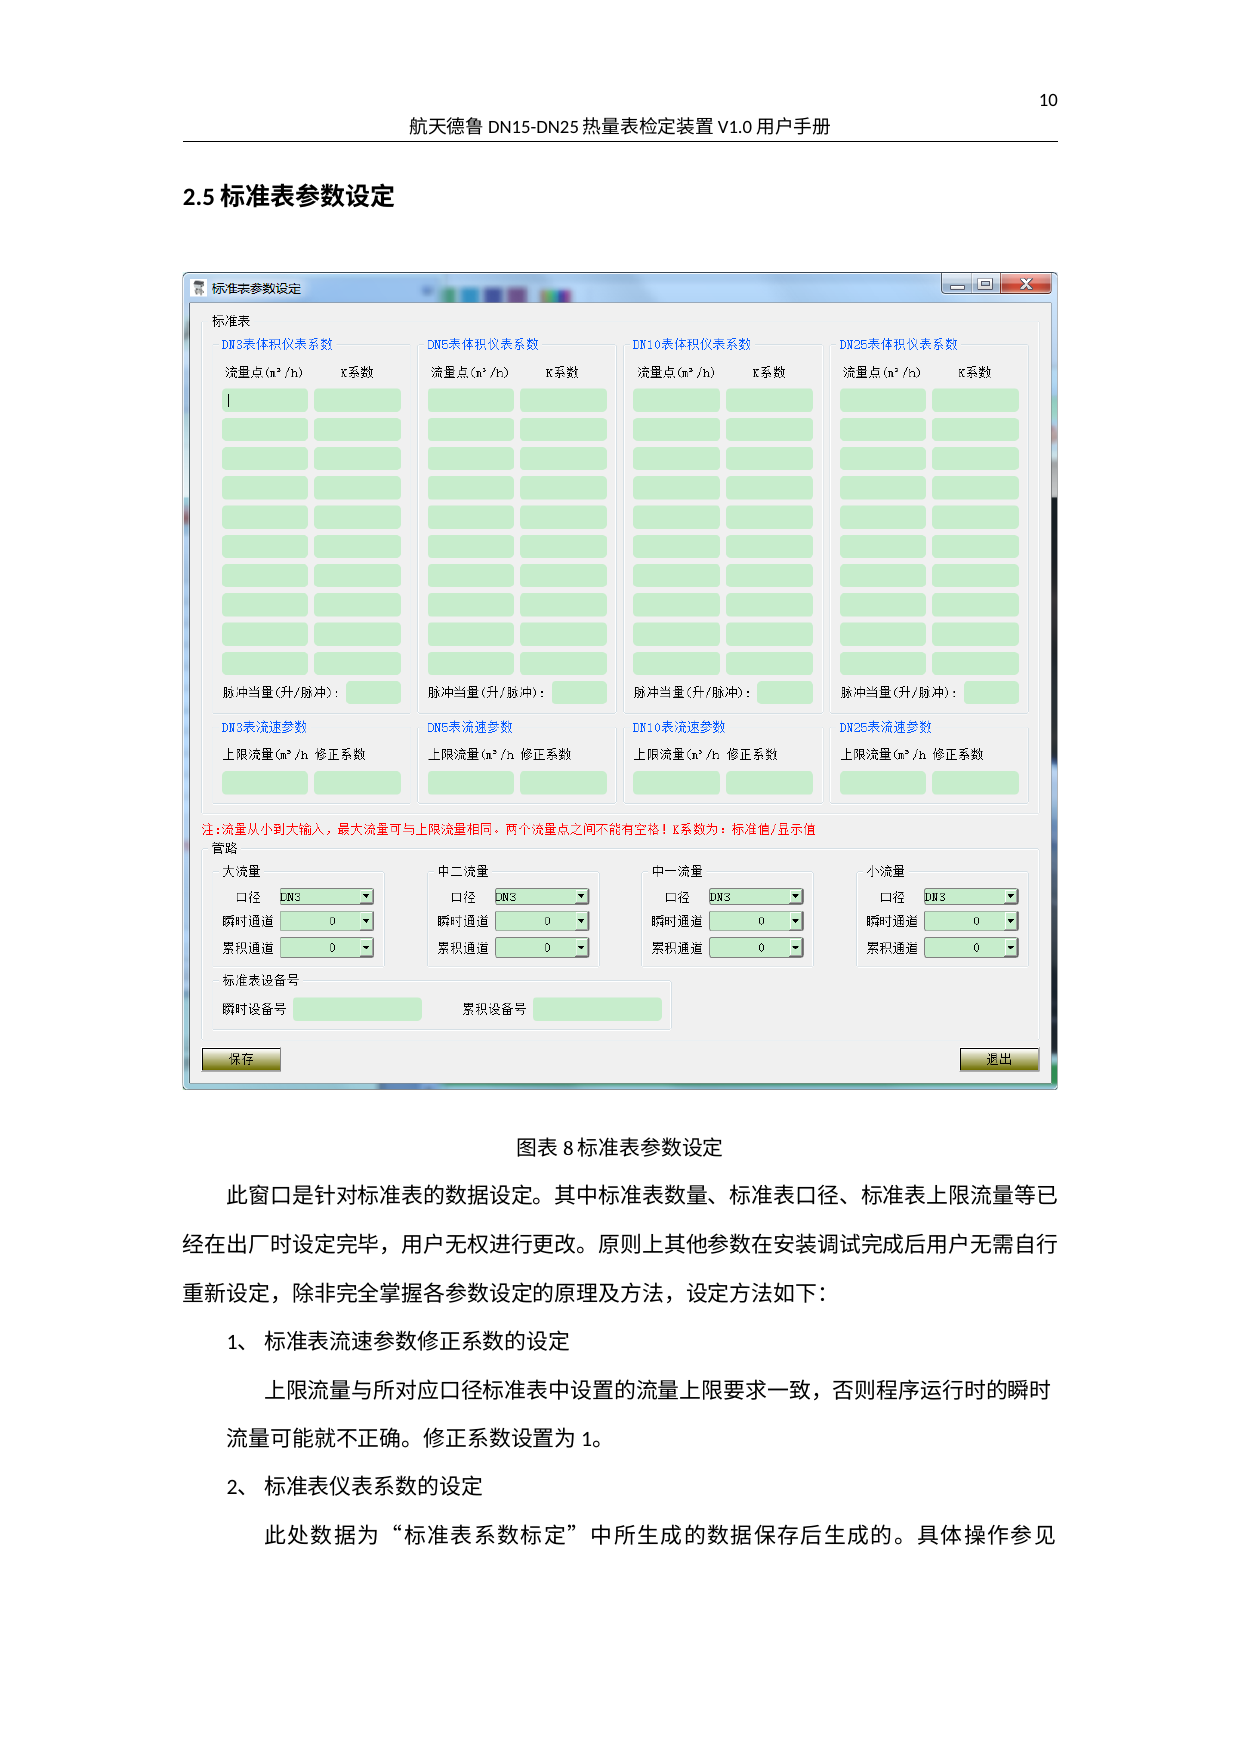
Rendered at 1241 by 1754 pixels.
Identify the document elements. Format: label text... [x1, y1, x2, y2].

list 标准表仪表系数的设定 [226, 1469, 1058, 1501]
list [264, 1517, 1058, 1550]
text 此窗口是针对标准表的数据设定。其中标准表数量、标准表口径、标准表上限流量等已经在出厂时设定完毕，用户无权进行更改。原则上其他参数在安装调试完成后用户无需自行重新设定，除非完全掌握各参数设定的原理及方法，设定方法如下： [183, 1178, 1058, 1308]
picture [182, 272, 1058, 1090]
text 流量可能就不正确。修正系数设置为1。 [183, 1421, 1058, 1453]
subtitle 2.5标准表参数设定 [183, 162, 1058, 227]
list 标准表流速参数修正系数的设定 [226, 1324, 1058, 1356]
text 图表 8 标准表参数设定 [183, 1131, 1058, 1163]
list 上限流量与所对应口径标准表中设置的流量上限要求一致，否则程序运行时的瞬时 [264, 1372, 1058, 1405]
